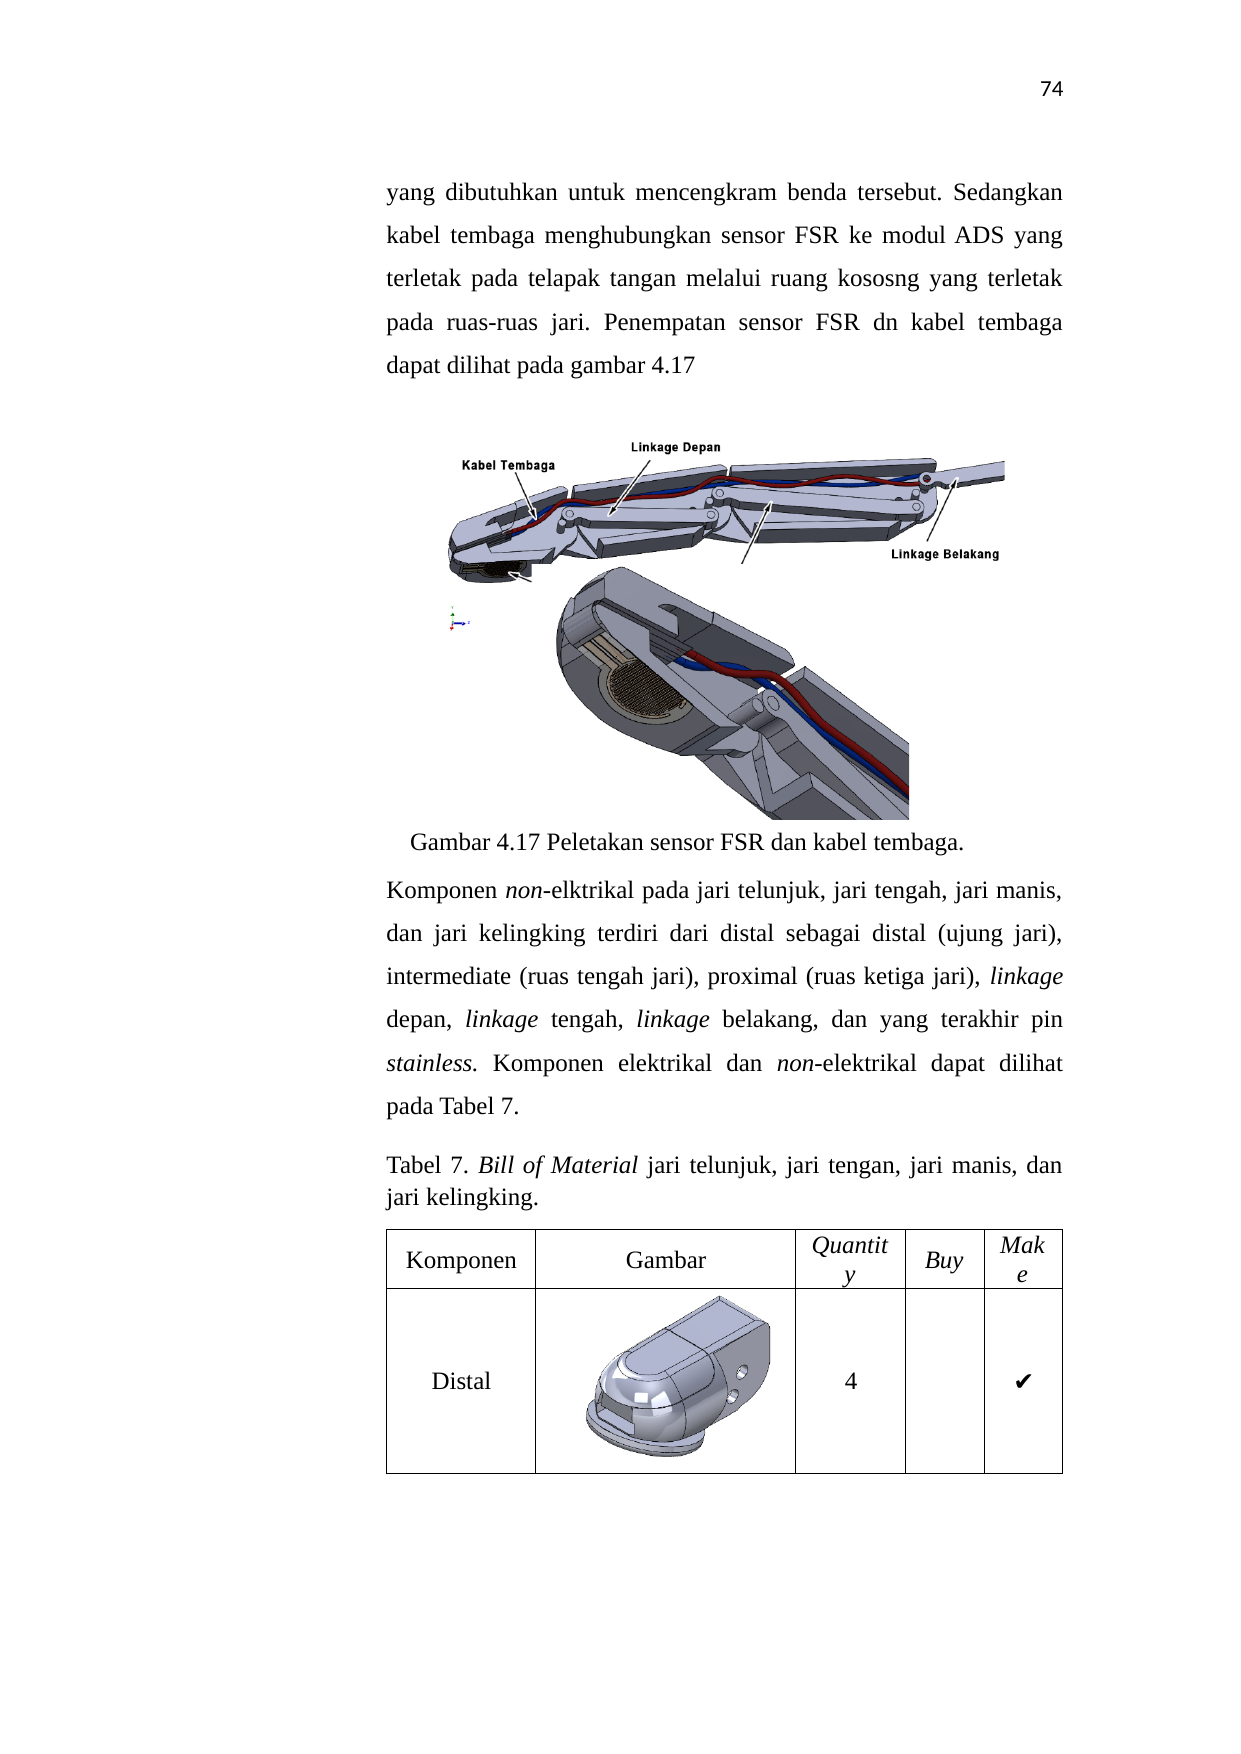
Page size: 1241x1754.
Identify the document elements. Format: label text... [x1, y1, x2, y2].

text Komponen non-elktrikal pada jari telunjuk, jari tengah, jari manis, dan jari kelingking terdiri dari distal sebagai distal (ujung jari), intermediate (ruas tengah jari), proximal (ruas ketiga jari), linkage depan, linkage tengah, linkage belakang, dan yang terakhir pin stainless. Komponen elektrikal dan non-elektrikal dapat dilihat pada Tabel 7. [386, 875, 1063, 1119]
table_header Quantity [796, 1230, 905, 1288]
table_header Make [985, 1230, 1062, 1288]
table_header Gambar [536, 1230, 795, 1288]
text Tabel 7. Bill of Material jari telunjuk, jari tengan, jari manis, dan jari kelingking. [386, 1151, 1063, 1210]
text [386, 177, 1063, 378]
table_cell ✔ [985, 1289, 1062, 1473]
text Gambar 4.17 Peletakan sensor FSR dan kabel tembaga. [236, 827, 1063, 856]
picture [441, 422, 1005, 820]
table_cell [906, 1289, 984, 1473]
table_cell Distal [387, 1289, 535, 1473]
table_cell 4 [796, 1289, 905, 1473]
table_cell [536, 1289, 795, 1473]
table_header Buy [906, 1230, 984, 1288]
table_header Komponen [387, 1230, 535, 1288]
